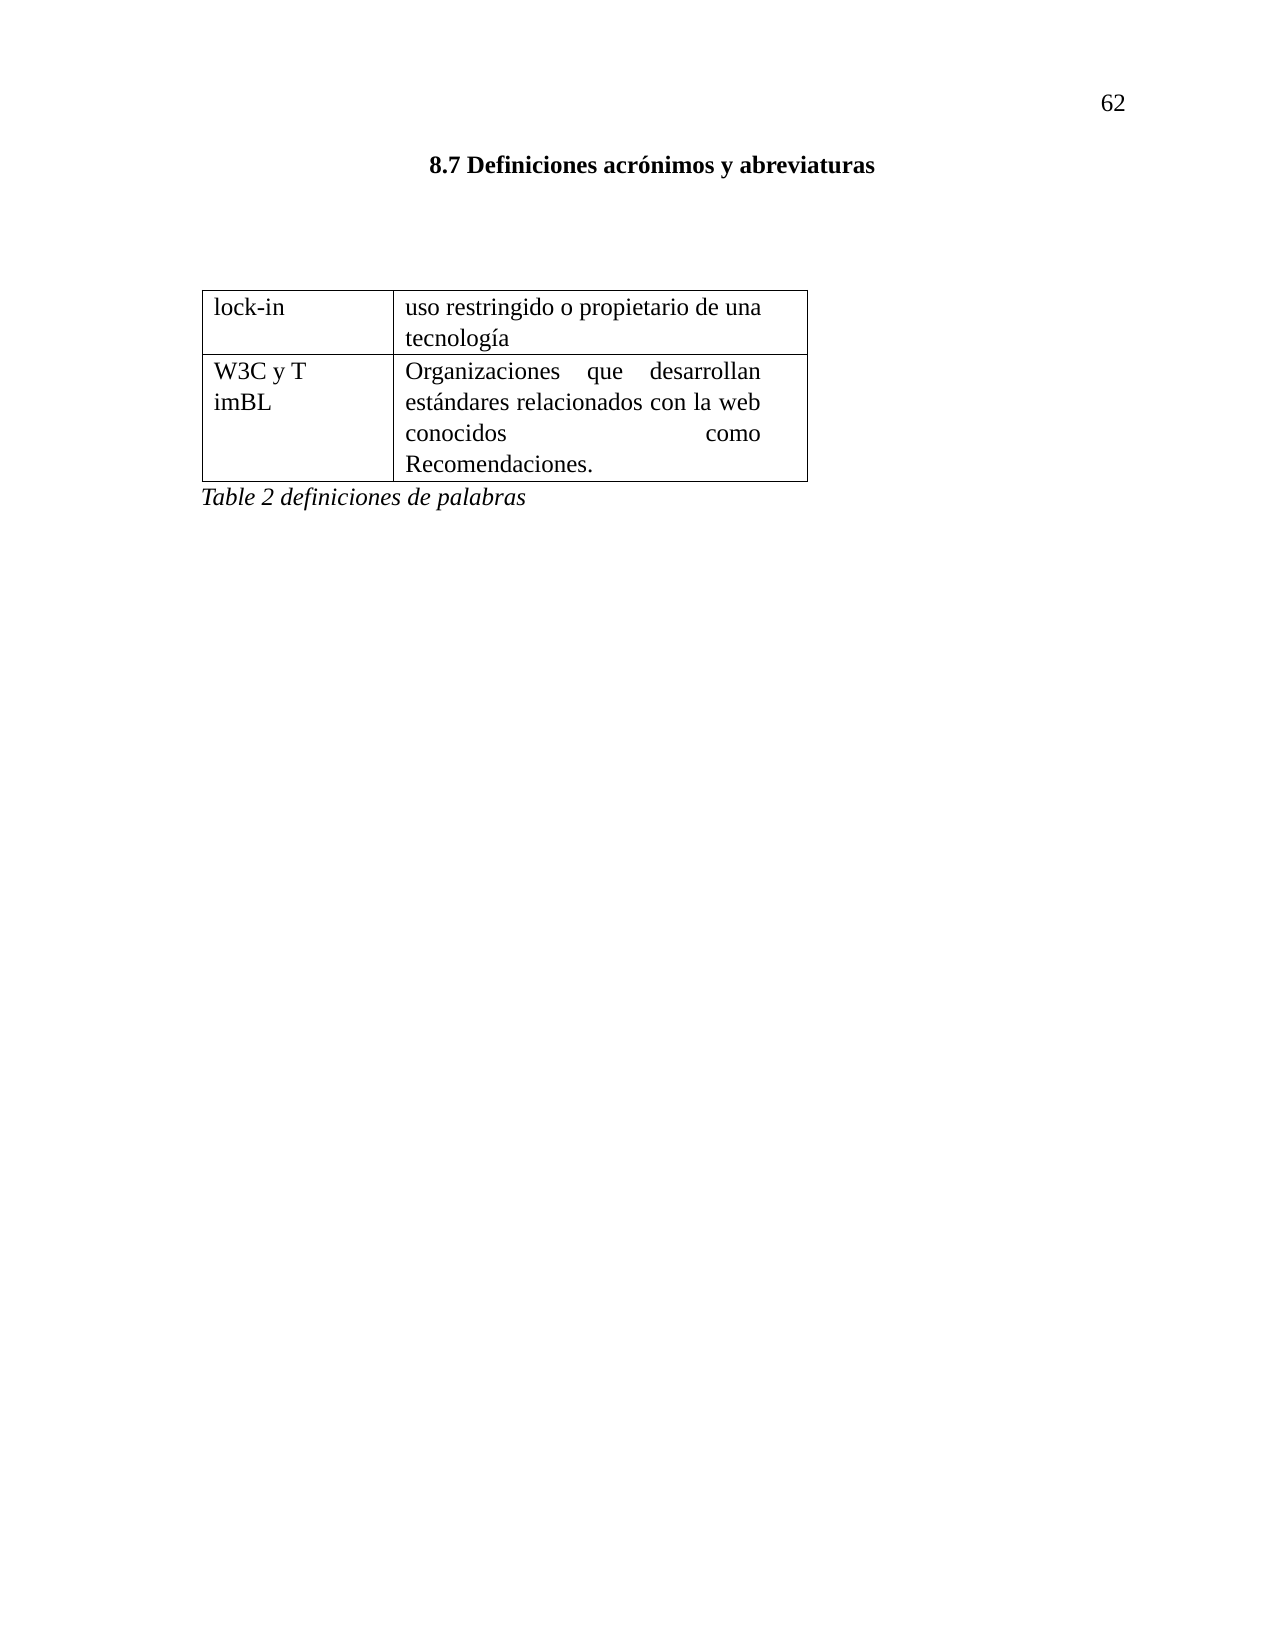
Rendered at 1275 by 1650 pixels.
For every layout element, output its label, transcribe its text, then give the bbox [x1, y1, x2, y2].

subtitle 8.7 Definiciones acrónimos y abreviaturas [150, 151, 1154, 179]
table_header uso restringido o propietario de una tecnología [394, 291, 807, 354]
table_header lock-in [203, 291, 393, 354]
table_cell Organizaciones que desarrollan estándares relacionados con la web conocidos como Recomendaciones. [394, 355, 807, 481]
text Table 2 definiciones de palabras [199, 482, 1154, 510]
table_cell W3C y T imBL [203, 355, 393, 481]
